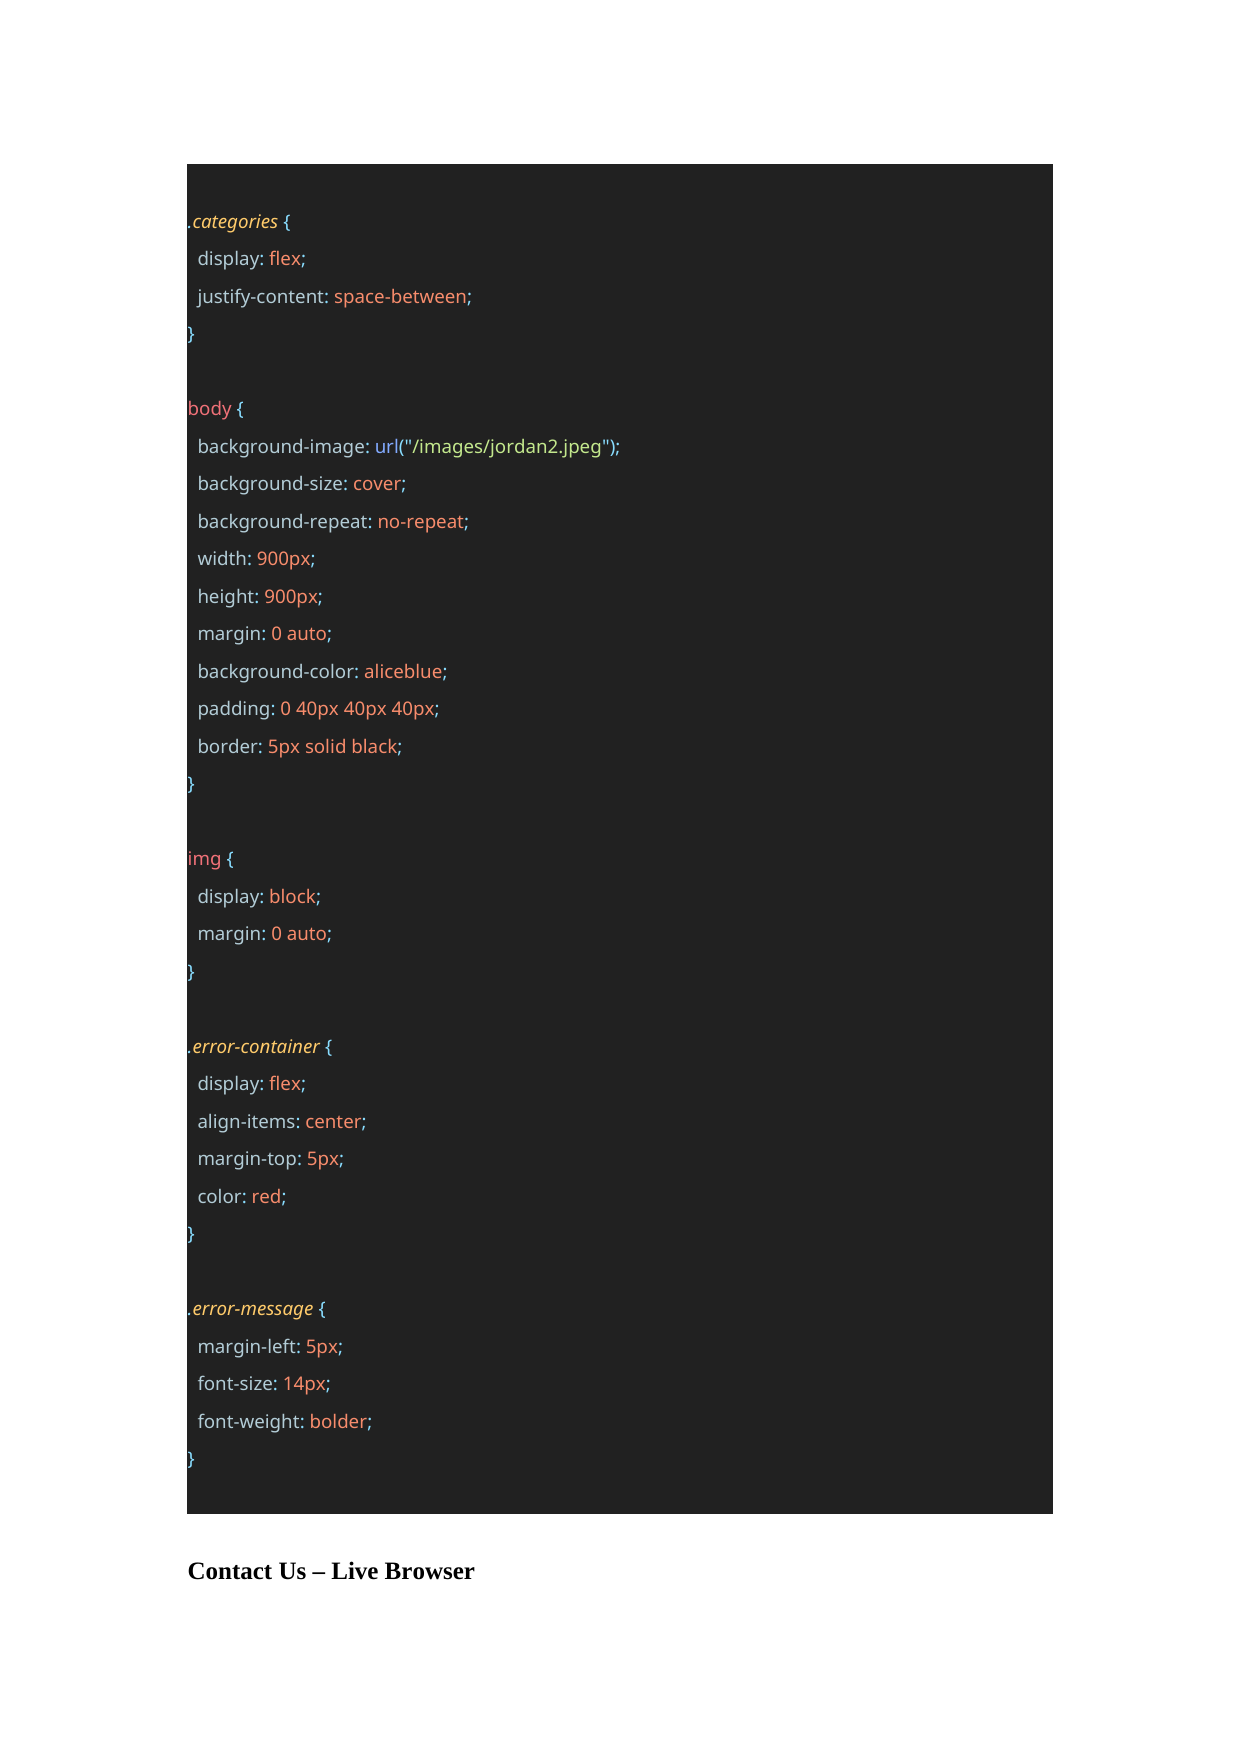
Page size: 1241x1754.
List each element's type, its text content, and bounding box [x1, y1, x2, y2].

text padding: 0 40px 40px 40px; [187, 689, 1053, 727]
text background-size: cover; [187, 464, 1053, 502]
text background-image: url("/images/jordan2.jpeg"); [187, 427, 1053, 464]
text body { [187, 389, 1053, 427]
text margin: 0 auto; [187, 614, 1053, 652]
text } [187, 1214, 1053, 1252]
text .categories { [187, 202, 1053, 239]
text Contact Us – Live Browser [187, 1552, 1053, 1589]
text } [187, 1439, 1053, 1477]
text display: flex; [187, 1064, 1053, 1102]
text justify-content: space-between; [187, 277, 1053, 314]
text color: red; [187, 1177, 1053, 1214]
text border: 5px solid black; [187, 727, 1053, 764]
text .error-message { [187, 1289, 1053, 1327]
text background-repeat: no-repeat; [187, 502, 1053, 539]
text } [187, 314, 1053, 352]
text display: block; [187, 877, 1053, 914]
text } [187, 764, 1053, 802]
text .error-container { [187, 1027, 1053, 1064]
text } [187, 952, 1053, 989]
text img { [187, 839, 1053, 877]
text margin-top: 5px; [187, 1139, 1053, 1177]
text height: 900px; [187, 577, 1053, 614]
text font-weight: bolder; [187, 1402, 1053, 1439]
text margin-left: 5px; [187, 1327, 1053, 1364]
text align-items: center; [187, 1102, 1053, 1139]
text width: 900px; [187, 539, 1053, 577]
text background-color: aliceblue; [187, 652, 1053, 689]
text margin: 0 auto; [187, 914, 1053, 952]
text display: flex; [187, 239, 1053, 277]
text font-size: 14px; [187, 1364, 1053, 1402]
